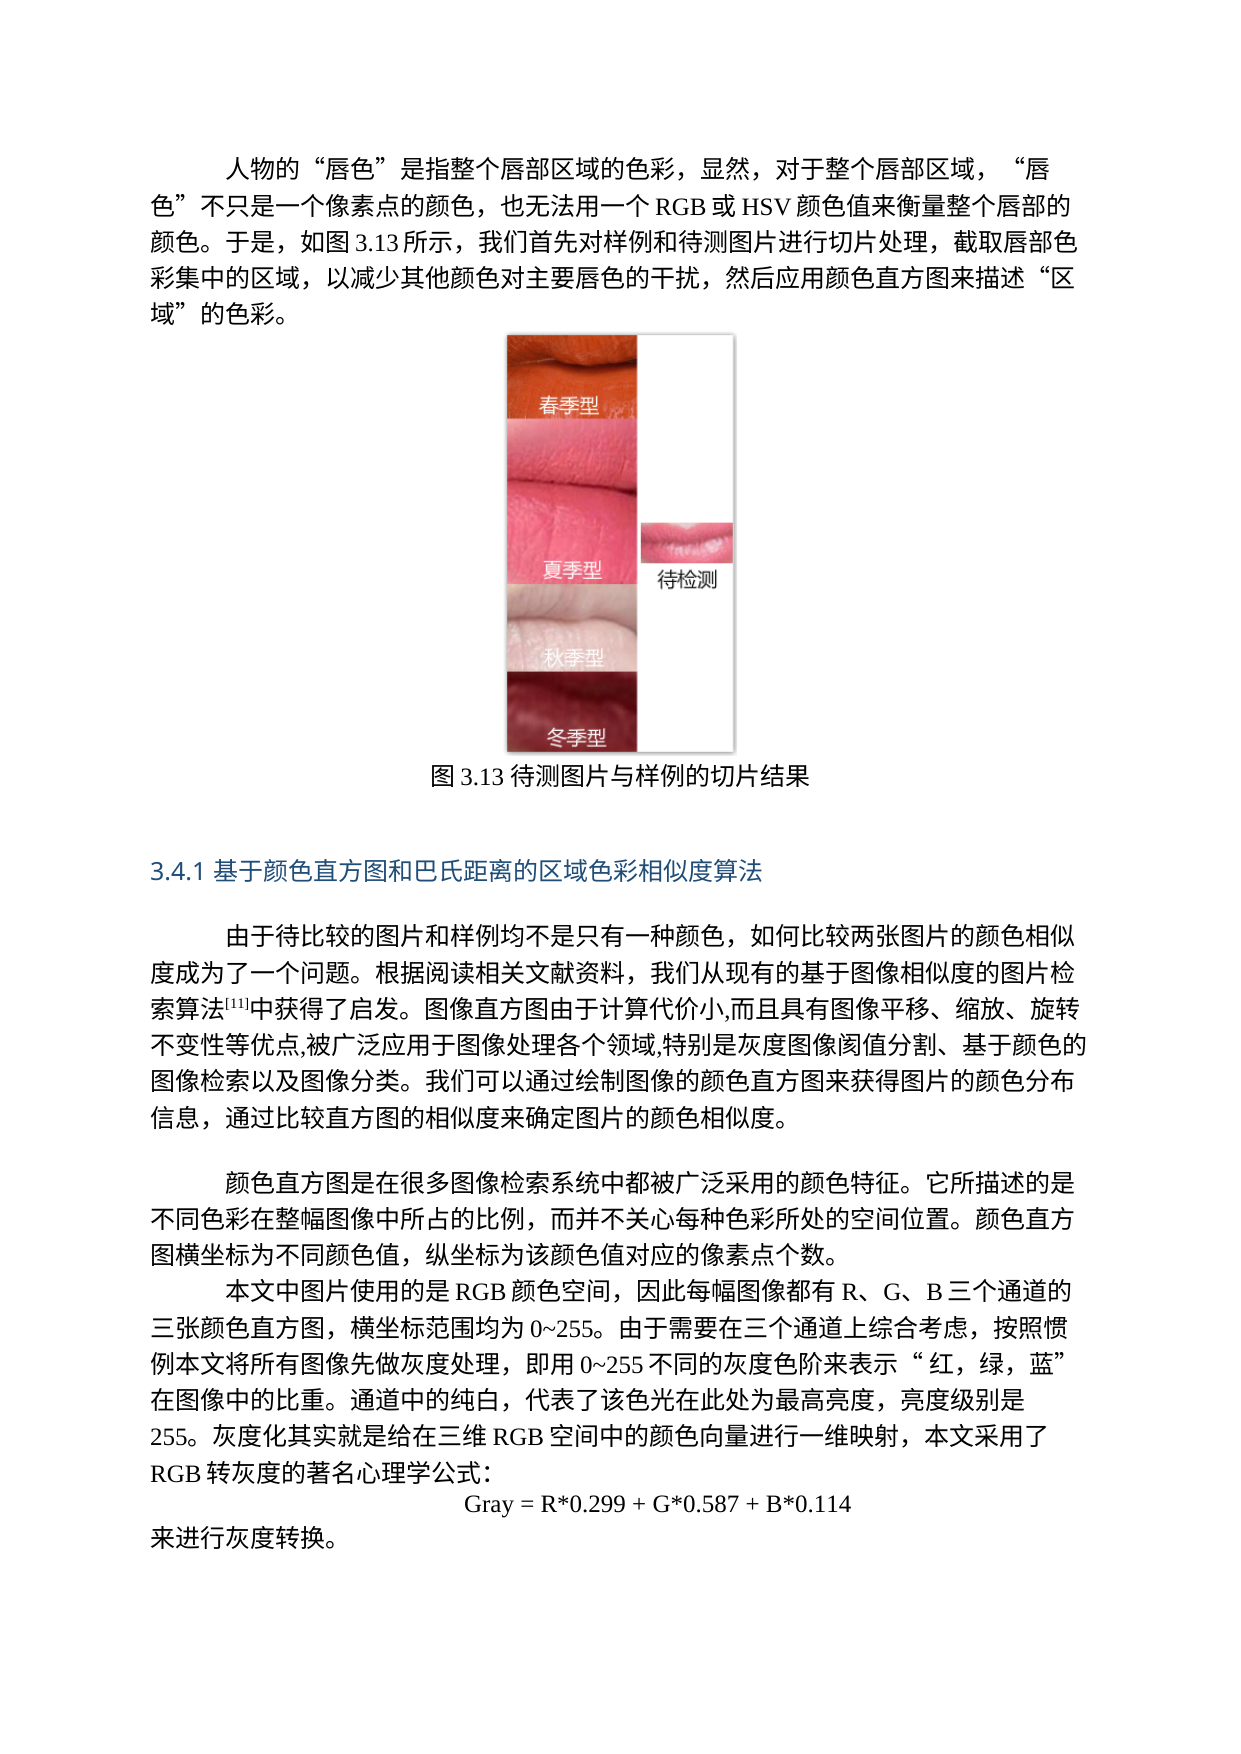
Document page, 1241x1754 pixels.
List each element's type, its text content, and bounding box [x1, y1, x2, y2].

text Gray = R*0.299 + G*0.587 + B*0.114 [150, 1489, 1090, 1518]
text 人物的“唇色”是指整个唇部区域的色彩，显然，对于整个唇部区域，“唇色”不只是一个像素点的颜色，也无法用一个RGB或HSV颜色值来衡量整个唇部的颜色。于是，如图3.13所示，我们首先对样例和待测图片进行切片处理，截取唇部色彩集中的区域，以减少其他颜色对主要唇色的干扰，然后应用颜色直方图来描述“区域”的色彩。 [150, 150, 1090, 331]
text 本文中图片使用的是RGB颜色空间，因此每幅图像都有R、G、B三个通道的三张颜色直方图，横坐标范围均为0~255。由于需要在三个通道上综合考虑，按照惯例本文将所有图像先做灰度处理，即用0~255不同的灰度色阶来表示“ 红，绿，蓝”在图像中的比重。通道中的纯白，代表了该色光在此处为最高亮度，亮度级别是255。灰度化其实就是给在三维RGB空间中的颜色向量进行一维映射，本文采用了RGB转灰度的著名心理学公式： [150, 1272, 1090, 1489]
text 颜色直方图是在很多图像检索系统中都被广泛采用的颜色特征。它所描述的是不同色彩在整幅图像中所占的比例，而并不关心每种色彩所处的空间位置。颜色直方图横坐标为不同颜色值，纵坐标为该颜色值对应的像素点个数。 [150, 1163, 1090, 1272]
subtitle 3.4.1 基于颜色直方图和巴氏距离的区域色彩相似度算法 [150, 854, 1090, 888]
picture [503, 331, 738, 756]
text 由于待比较的图片和样例均不是只有一种颜色，如何比较两张图片的颜色相似度成为了一个问题。根据阅读相关文献资料，我们从现有的基于图像相似度的图片检索算法[11]中获得了启发。图像直方图由于计算代价小,而且具有图像平移、缩放、旋转不变性等优点,被广泛应用于图像处理各个领域,特别是灰度图像阂值分割、基于颜色的图像检索以及图像分类。我们可以通过绘制图像的颜色直方图来获得图片的颜色分布信息，通过比较直方图的相似度来确定图片的颜色相似度。 [150, 917, 1090, 1134]
text 图3.13 待测图片与样例的切片结果 [150, 756, 1090, 792]
text 来进行灰度转换。 [150, 1518, 1090, 1554]
